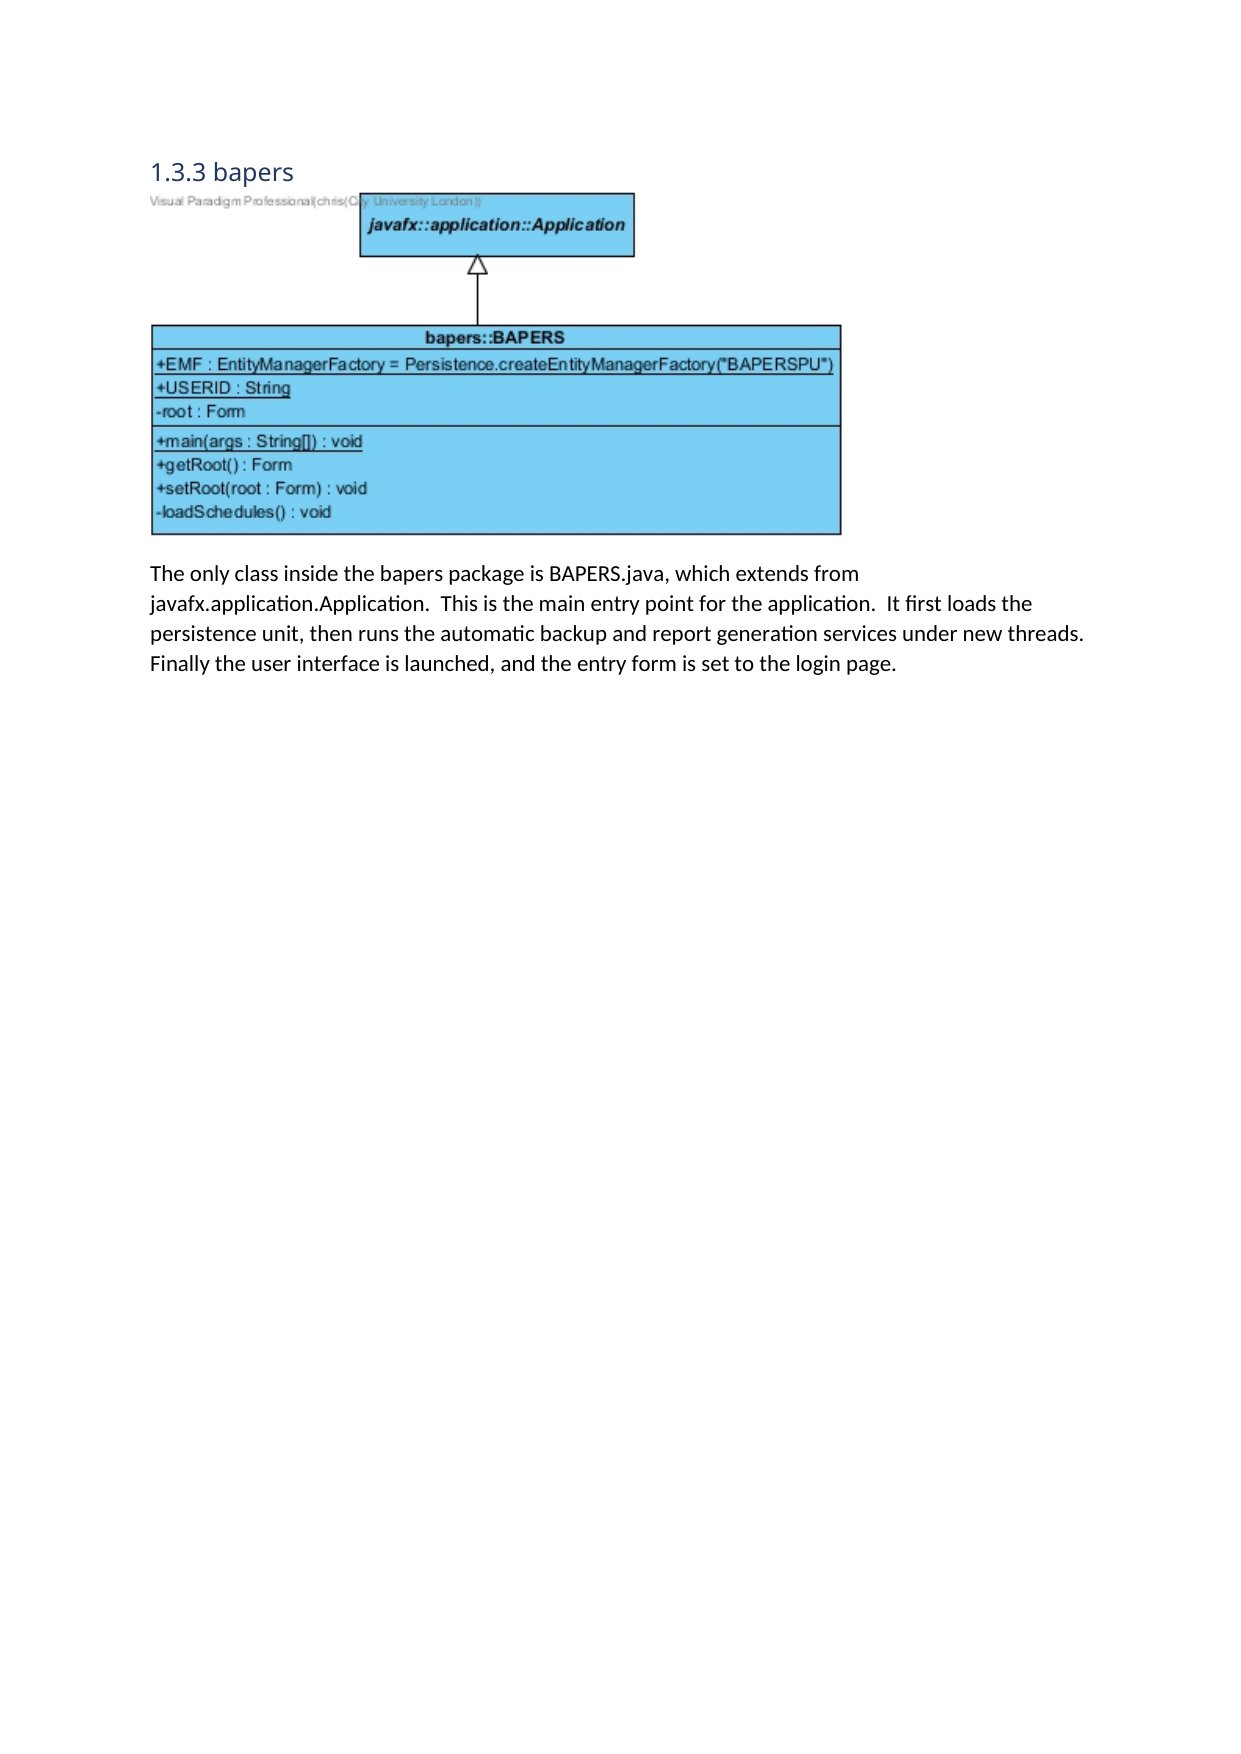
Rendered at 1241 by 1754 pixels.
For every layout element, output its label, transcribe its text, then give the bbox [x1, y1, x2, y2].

text The only class inside the bapers package is BAPERS.java, which extends from javafx.application.Application. This is the main entry point for the application. It first loads the persistence unit, then runs the automatic backup and report generation services under new threads. Finally the user interface is launched, and the entry form is set to the login page. [150, 559, 1090, 677]
picture [150, 191, 848, 540]
subtitle 1.3.3 bapers [150, 154, 1090, 188]
